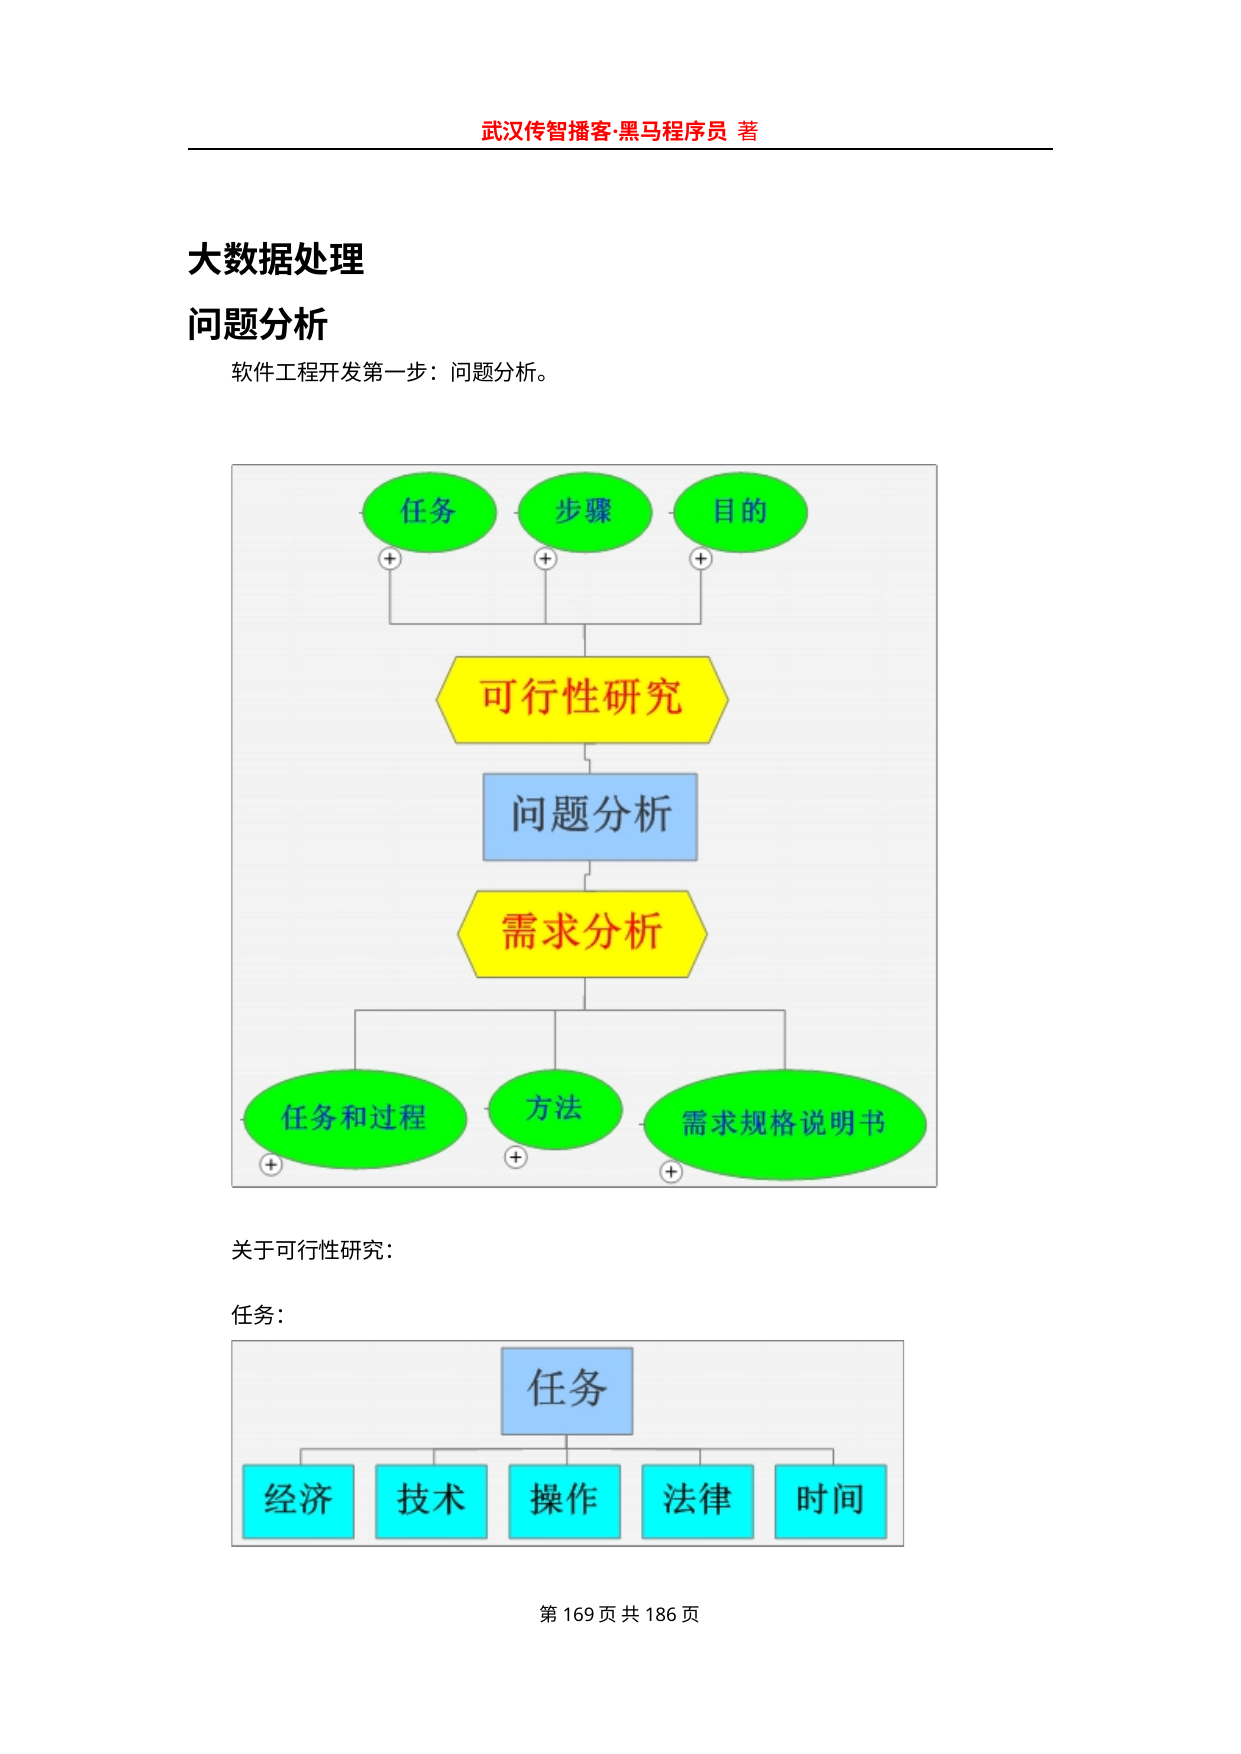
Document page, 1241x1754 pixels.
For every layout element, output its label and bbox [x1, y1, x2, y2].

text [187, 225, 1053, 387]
picture [231, 1340, 905, 1547]
picture [231, 464, 938, 1188]
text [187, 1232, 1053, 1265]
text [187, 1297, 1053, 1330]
